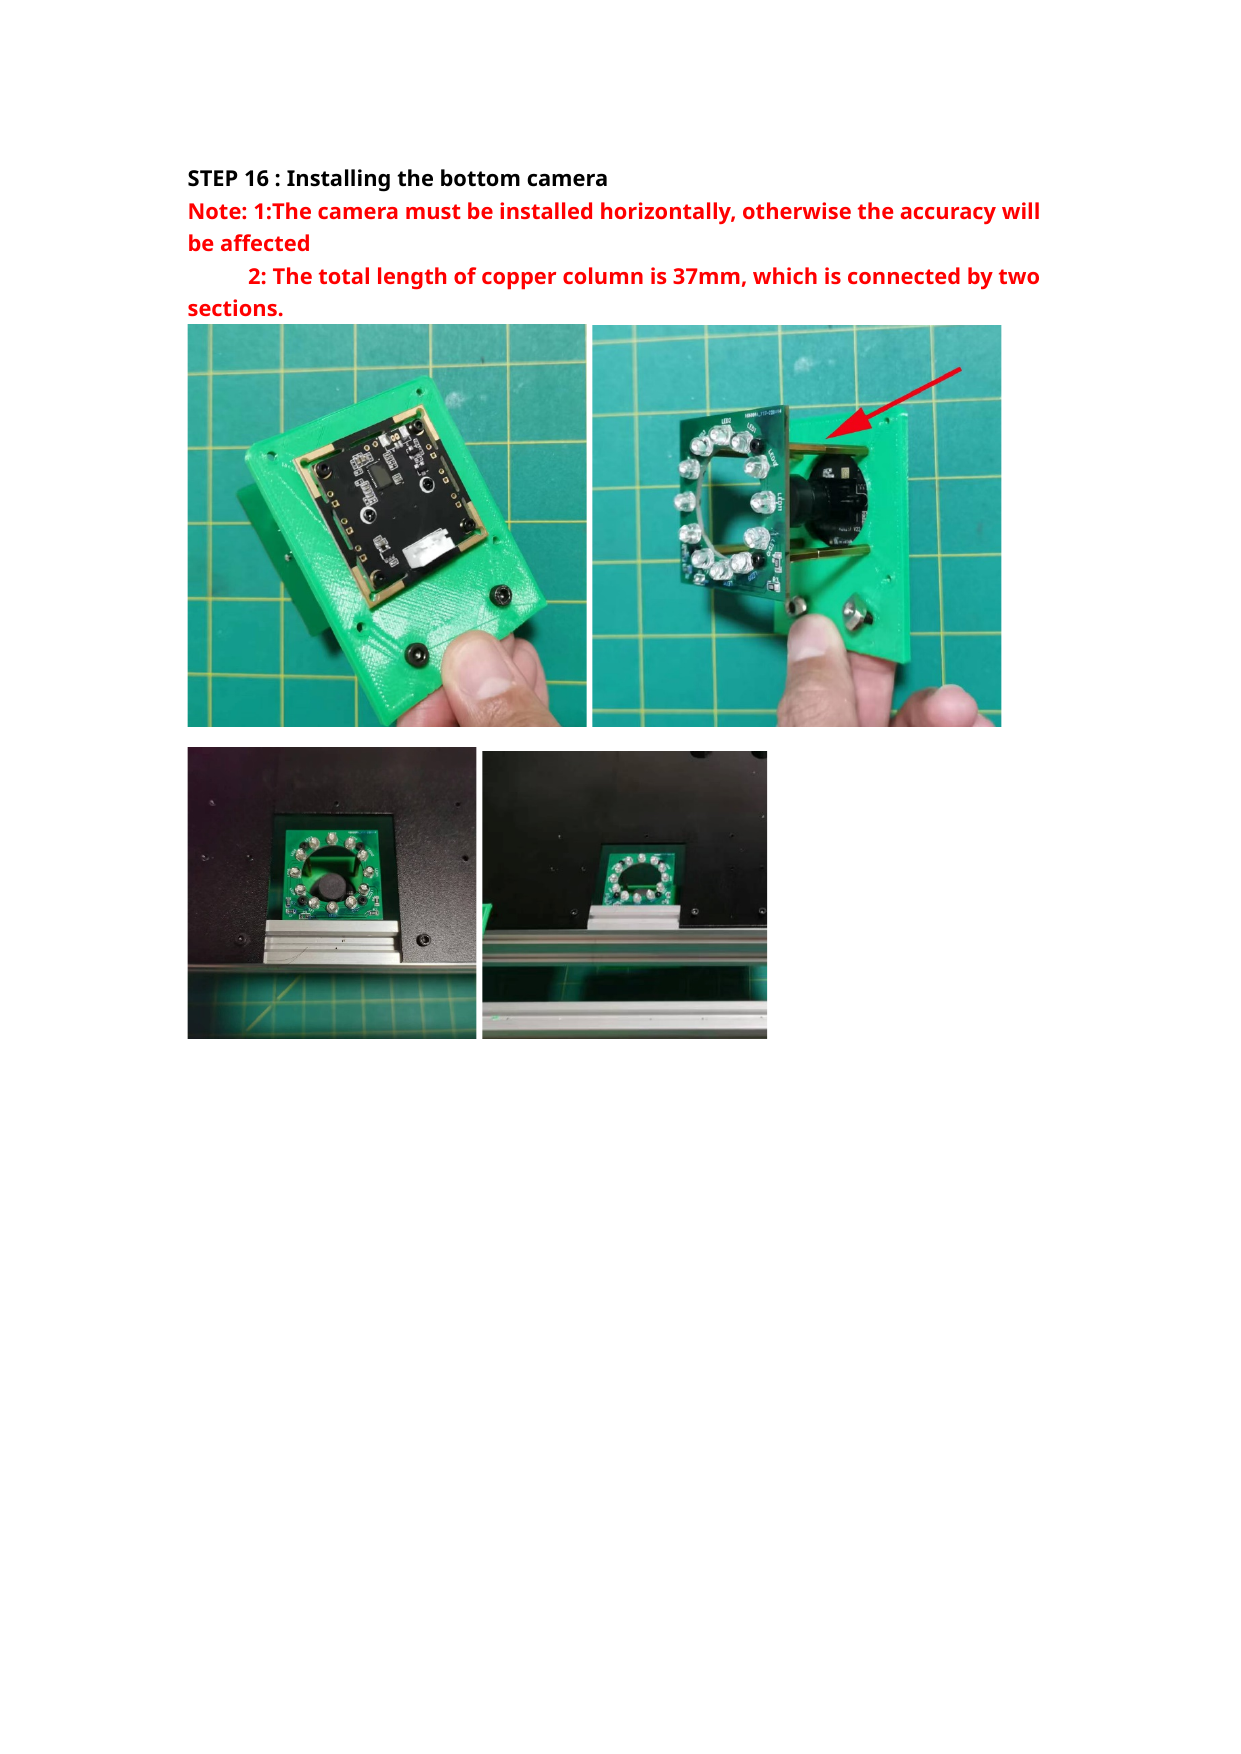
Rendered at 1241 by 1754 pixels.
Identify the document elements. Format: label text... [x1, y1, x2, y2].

text 2: The total length of copper column is 37mm, which is connected by two sections. [187, 259, 1053, 324]
picture [592, 325, 1002, 727]
text Note: 1:The camera must be installed horizontally, otherwise the accuracy will be affected [187, 194, 1053, 259]
text STEP 16 : Installing the bottom camera [187, 162, 1053, 194]
picture [187, 324, 587, 727]
picture [482, 751, 768, 1039]
picture [187, 747, 477, 1039]
